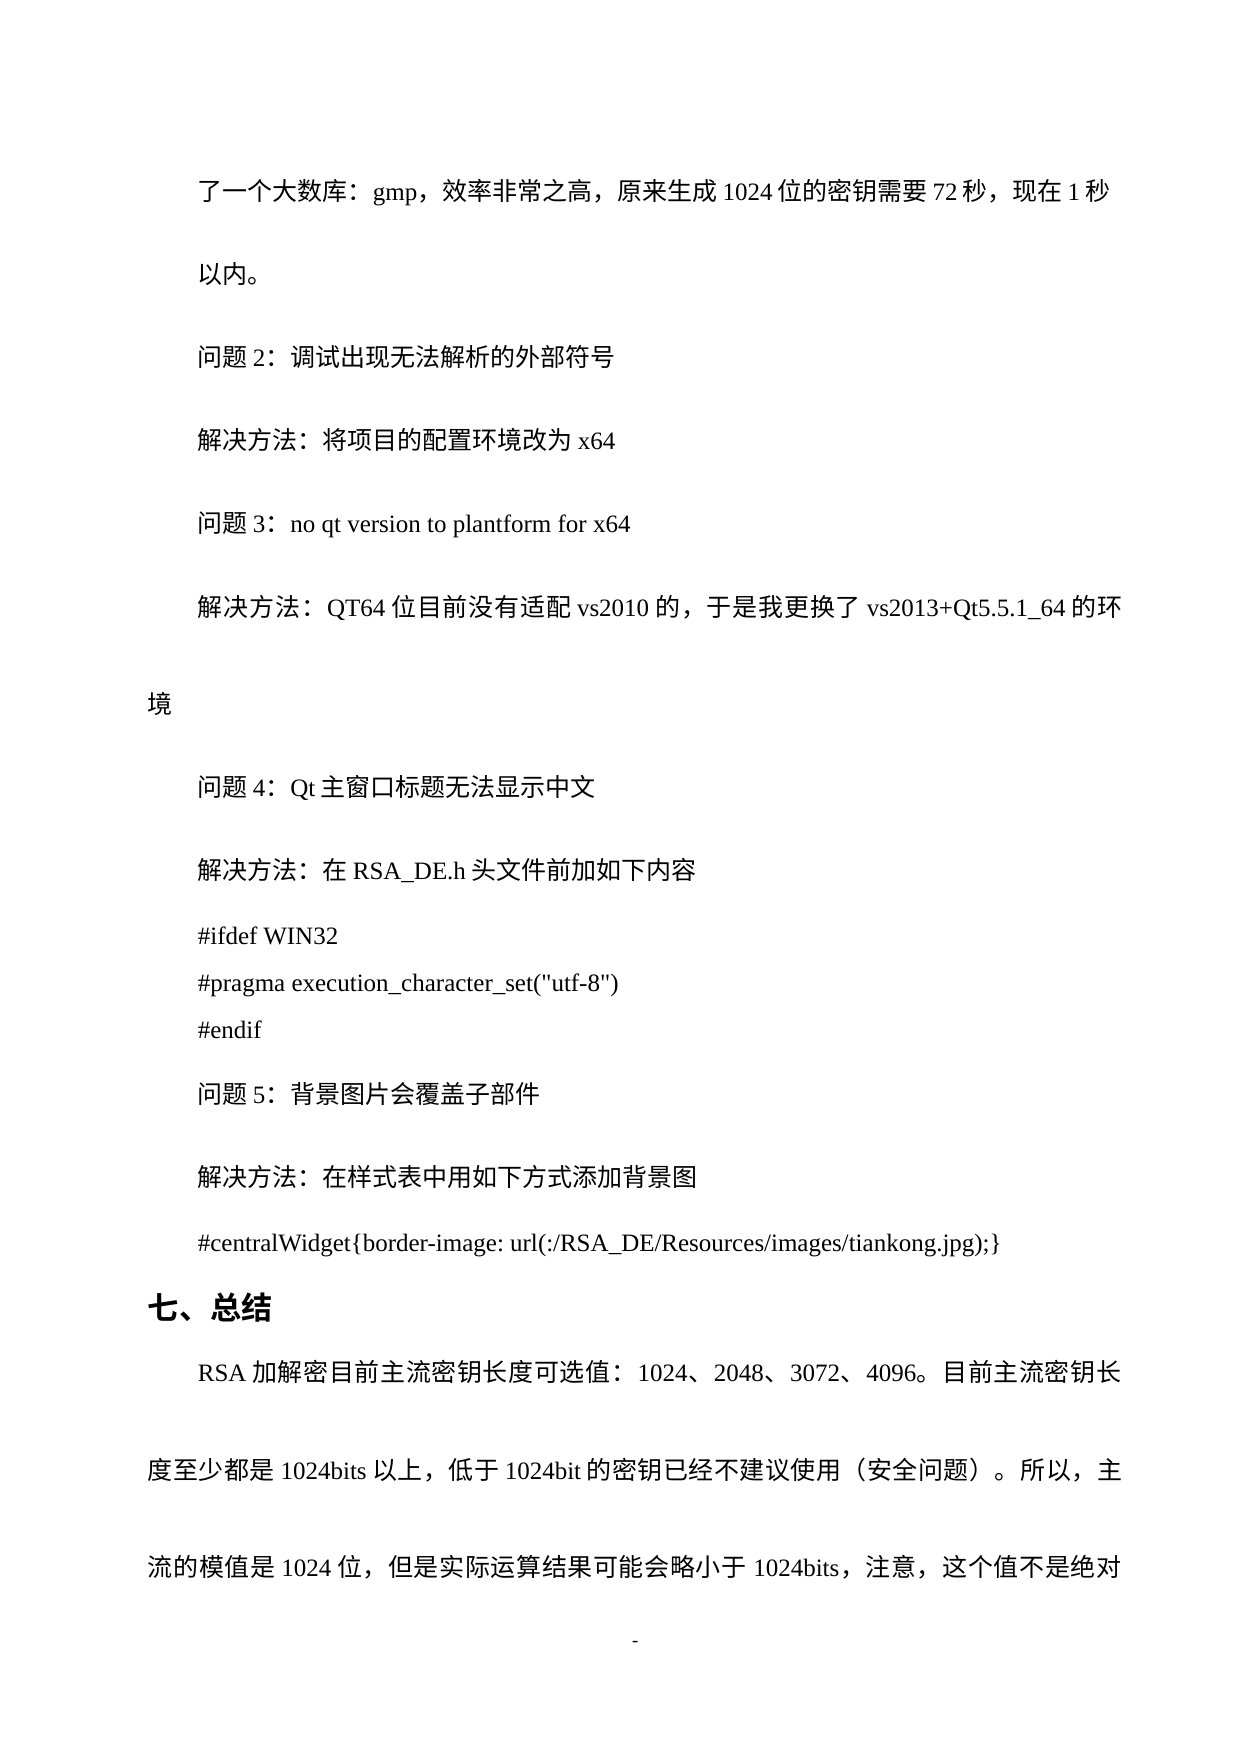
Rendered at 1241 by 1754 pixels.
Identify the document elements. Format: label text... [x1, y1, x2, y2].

text #ifdef WIN32 [148, 919, 1122, 952]
text #pragma execution_character_set("utf-8") [148, 966, 1122, 999]
text #endif [148, 1013, 1122, 1046]
text 问题5：背景图片会覆盖子部件 [148, 1060, 1122, 1125]
text 解决方法：在RSA_DE.h头文件前加如下内容 [148, 836, 1122, 901]
text 问题2：调试出现无法解析的外部符号 [148, 323, 1122, 388]
text 了一个大数库：gmp，效率非常之高，原来生成1024位的密钥需要72秒，现在1秒 [191, 157, 1122, 222]
text 以内。 [191, 240, 1122, 305]
text 解决方法：QT64位目前没有适配vs2010的，于是我更换了vs2013+Qt5.5.1_64的环境 [148, 573, 1122, 735]
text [148, 1338, 1122, 1598]
text 问题4：Qt主窗口标题无法显示中文 [148, 753, 1122, 818]
text 七、总结 [148, 1273, 1122, 1338]
text 问题3：no qt version to plantform for x64 [148, 489, 1122, 554]
text 解决方法：将项目的配置环境改为x64 [148, 406, 1122, 471]
text 解决方法：在样式表中用如下方式添加背景图 [148, 1143, 1122, 1208]
text #centralWidget{border-image: url(:/RSA_DE/Resources/images/tiankong.jpg);} [148, 1226, 1122, 1259]
